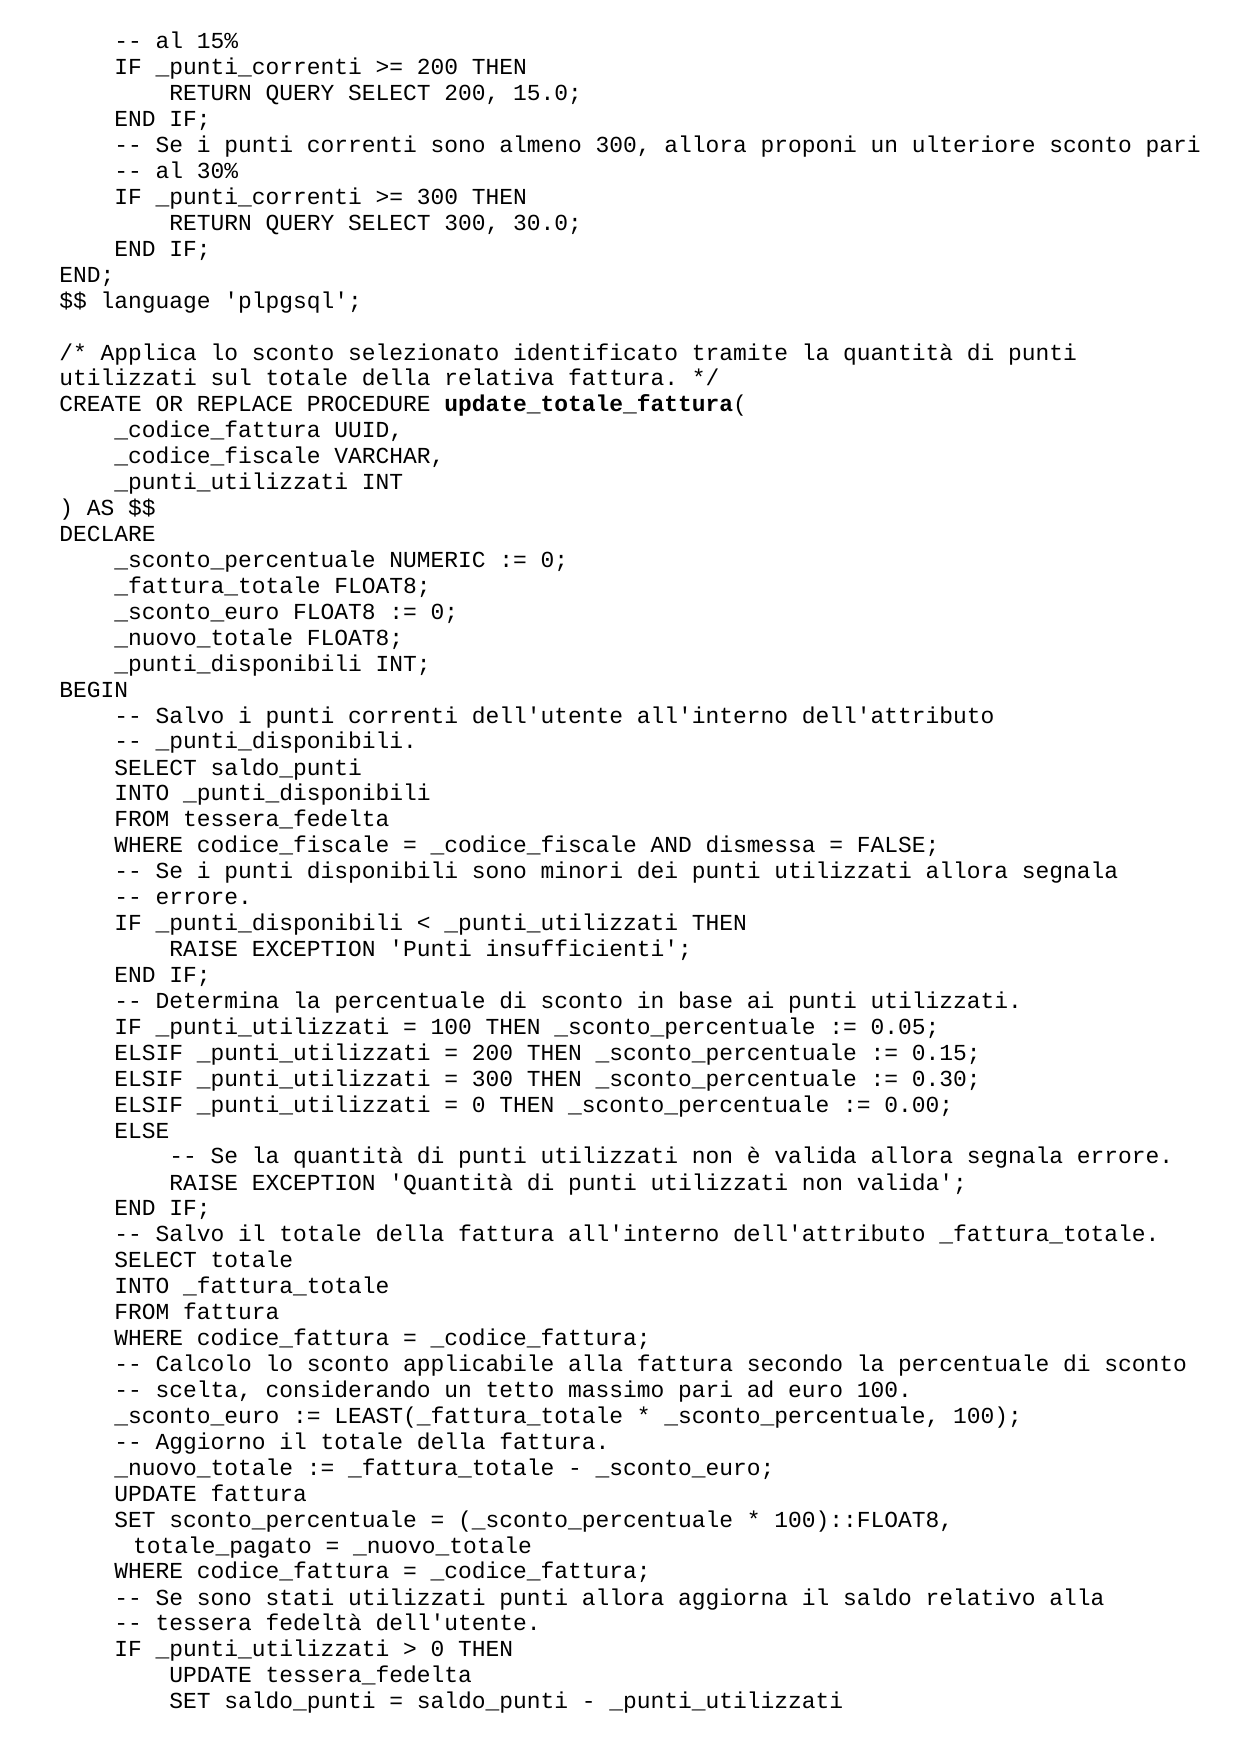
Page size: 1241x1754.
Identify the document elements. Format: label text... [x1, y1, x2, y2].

text END IF; [59, 107, 1211, 133]
text -- Se i punti disponibili sono minori dei punti utilizzati allora segnala [59, 859, 1211, 886]
text -- al 30% [59, 159, 1211, 185]
text WHERE codice_fattura = _codice_fattura; [59, 1326, 1211, 1352]
text -- Salvo il totale della fattura all'interno dell'attributo _fattura_totale. [59, 1223, 1211, 1249]
text _punti_utilizzati INT [59, 471, 1211, 496]
text -- tessera fedeltà dell'utente. [59, 1612, 1211, 1638]
text -- _punti_disponibili. [59, 730, 1211, 756]
text FROM fattura [59, 1301, 1211, 1326]
text /* Applica lo sconto selezionato identificato tramite la quantità di punti utilizzati sul totale della relativa fattura. */ [59, 341, 1211, 393]
text _nuovo_totale FLOAT8; [59, 626, 1211, 652]
text SET sconto_percentuale = (_sconto_percentuale * 100)::FLOAT8, totale_pagato = _nuovo_totale [59, 1508, 1211, 1560]
text CREATE OR REPLACE PROCEDURE update_totale_fattura( [59, 393, 1211, 419]
text $$ language 'plpgsql'; [59, 289, 1211, 315]
text _codice_fiscale VARCHAR, [59, 444, 1211, 471]
text IF _punti_correnti >= 200 THEN [59, 56, 1211, 81]
text RAISE EXCEPTION 'Punti insufficienti'; [59, 937, 1211, 963]
text _fattura_totale FLOAT8; [59, 574, 1211, 600]
text IF _punti_utilizzati = 100 THEN _sconto_percentuale := 0.05; [59, 1015, 1211, 1041]
text RETURN QUERY SELECT 300, 30.0; [59, 211, 1211, 237]
text ELSIF _punti_utilizzati = 0 THEN _sconto_percentuale := 0.00; [59, 1093, 1211, 1119]
text -- Salvo i punti correnti dell'utente all'interno dell'attributo [59, 704, 1211, 730]
text FROM tessera_fedelta [59, 808, 1211, 834]
text END; [59, 263, 1211, 289]
text _punti_disponibili INT; [59, 652, 1211, 678]
text _nuovo_totale := _fattura_totale - _sconto_euro; [59, 1456, 1211, 1482]
text -- errore. [59, 886, 1211, 911]
text DECLARE [59, 522, 1211, 548]
text SELECT saldo_punti [59, 756, 1211, 782]
text _codice_fattura UUID, [59, 419, 1211, 444]
text IF _punti_correnti >= 300 THEN [59, 185, 1211, 211]
text ELSE [59, 1119, 1211, 1145]
text INTO _fattura_totale [59, 1274, 1211, 1301]
text SET saldo_punti = saldo_punti - _punti_utilizzati [59, 1689, 1211, 1716]
text -- Aggiorno il totale della fattura. [59, 1430, 1211, 1456]
text -- Se i punti correnti sono almeno 300, allora proponi un ulteriore sconto pari [59, 133, 1211, 159]
text -- Determina la percentuale di sconto in base ai punti utilizzati. [59, 989, 1211, 1015]
text END IF; [59, 963, 1211, 989]
text -- al 15% [59, 29, 1211, 56]
text END IF; [59, 1197, 1211, 1223]
text ) AS $$ [59, 496, 1211, 522]
text ELSIF _punti_utilizzati = 300 THEN _sconto_percentuale := 0.30; [59, 1067, 1211, 1093]
text -- Se la quantità di punti utilizzati non è valida allora segnala errore. [59, 1145, 1211, 1171]
text UPDATE tessera_fedelta [59, 1664, 1211, 1689]
text ELSIF _punti_utilizzati = 200 THEN _sconto_percentuale := 0.15; [59, 1041, 1211, 1067]
text SELECT totale [59, 1249, 1211, 1274]
text -- Se sono stati utilizzati punti allora aggiorna il saldo relativo alla [59, 1586, 1211, 1612]
text RAISE EXCEPTION 'Quantità di punti utilizzati non valida'; [59, 1171, 1211, 1197]
text IF _punti_utilizzati > 0 THEN [59, 1638, 1211, 1664]
text RETURN QUERY SELECT 200, 15.0; [59, 81, 1211, 107]
text INTO _punti_disponibili [59, 782, 1211, 808]
text BEGIN [59, 678, 1211, 704]
text WHERE codice_fattura = _codice_fattura; [59, 1560, 1211, 1586]
text UPDATE fattura [59, 1482, 1211, 1508]
text WHERE codice_fiscale = _codice_fiscale AND dismessa = FALSE; [59, 834, 1211, 859]
text _sconto_euro FLOAT8 := 0; [59, 600, 1211, 626]
text _sconto_euro := LEAST(_fattura_totale * _sconto_percentuale, 100); [59, 1404, 1211, 1430]
text -- scelta, considerando un tetto massimo pari ad euro 100. [59, 1378, 1211, 1404]
text _sconto_percentuale NUMERIC := 0; [59, 548, 1211, 574]
text -- Calcolo lo sconto applicabile alla fattura secondo la percentuale di sconto [59, 1352, 1211, 1378]
text END IF; [59, 237, 1211, 263]
text IF _punti_disponibili < _punti_utilizzati THEN [59, 911, 1211, 937]
